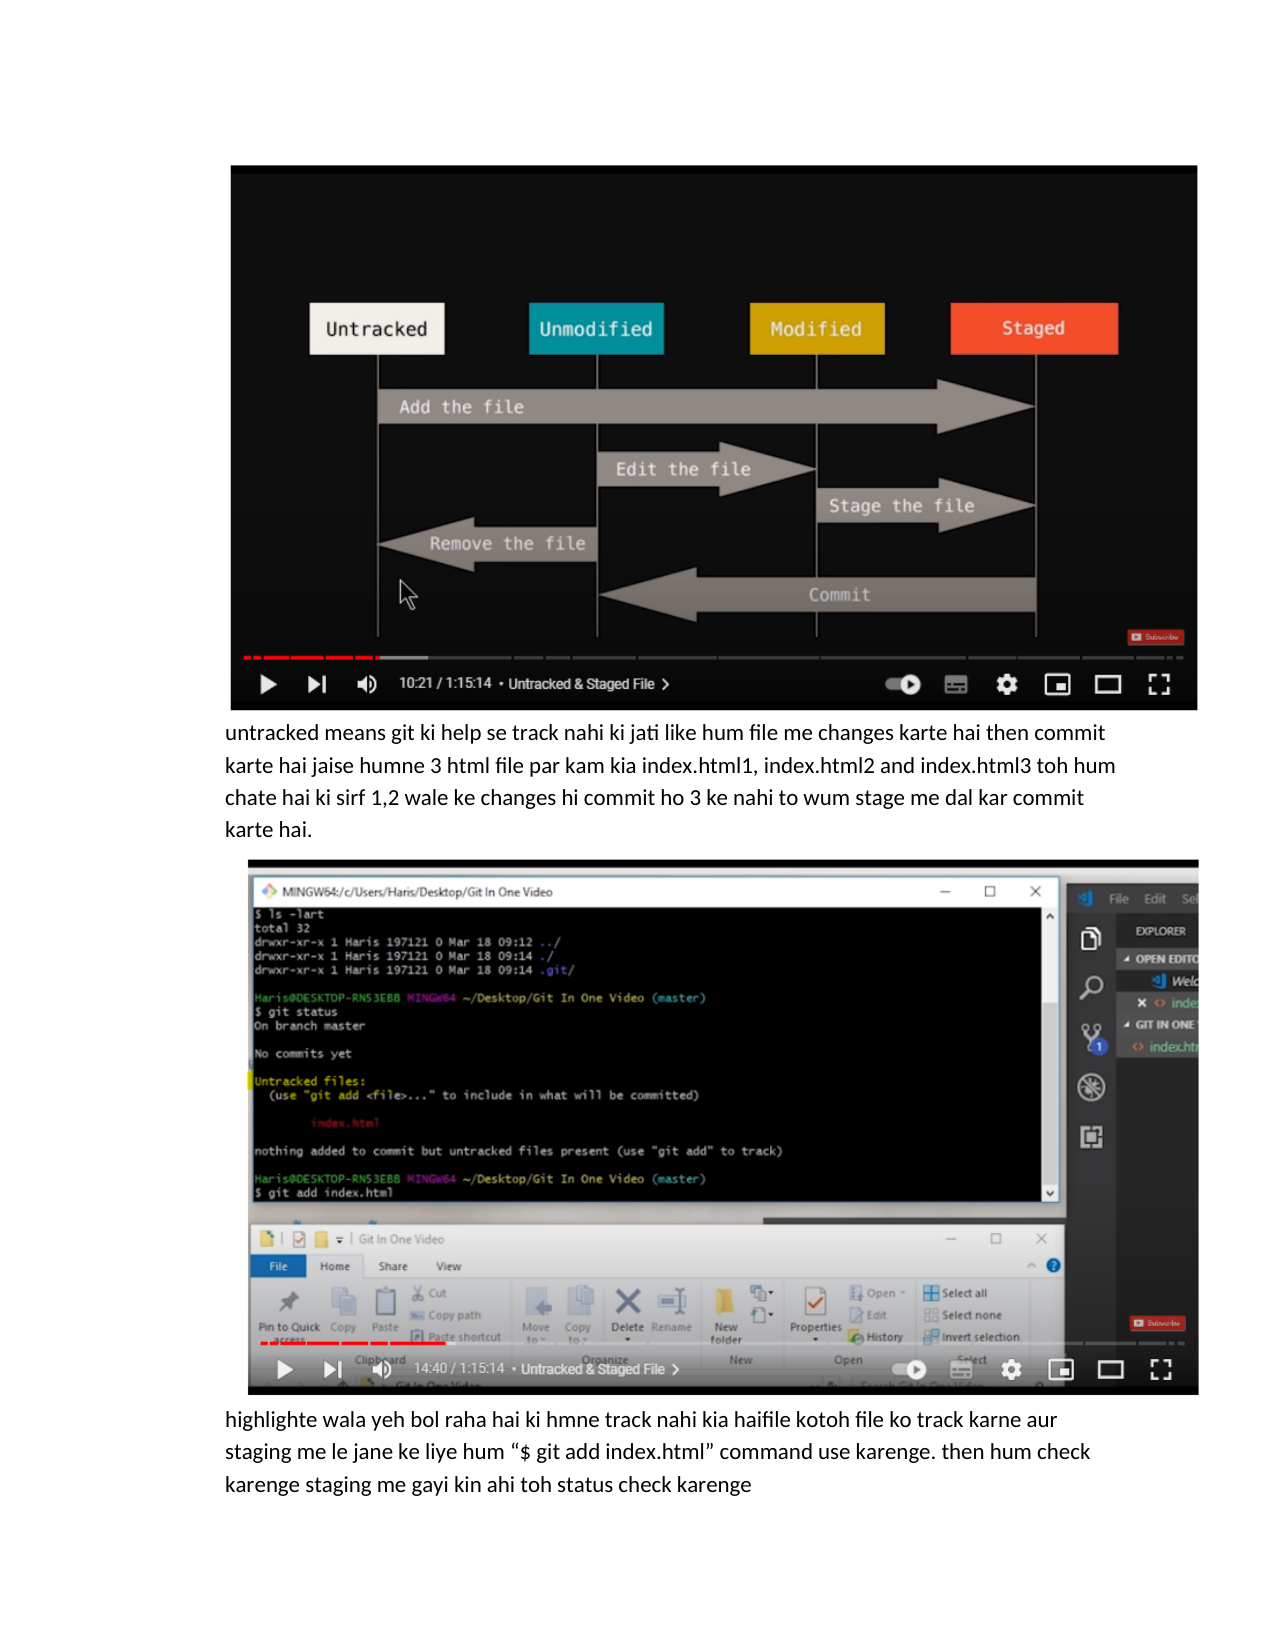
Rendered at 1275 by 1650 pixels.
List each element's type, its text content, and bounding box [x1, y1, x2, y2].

picture [225, 847, 1200, 1402]
list highlighte wala yeh bol raha hai ki hmne track nahi kia haifile kotoh file ko track karne aur staging me le jane ke liye hum “$ git add index.html” command use karenge. then hum check karenge staging me gayi kin ahi toh status check karenge [225, 1405, 1125, 1498]
picture [225, 150, 1200, 715]
list untracked means git ki help se track nahi ki jati like hum file me changes karte hai then commit karte hai jaise humne 3 html file par kam kia index.html1, index.html2 and index.html3 toh hum chate hai ki sirf 1,2 wale ke changes hi commit ho 3 ke nahi to wum stage me dal kar commit karte hai. [225, 718, 1125, 843]
